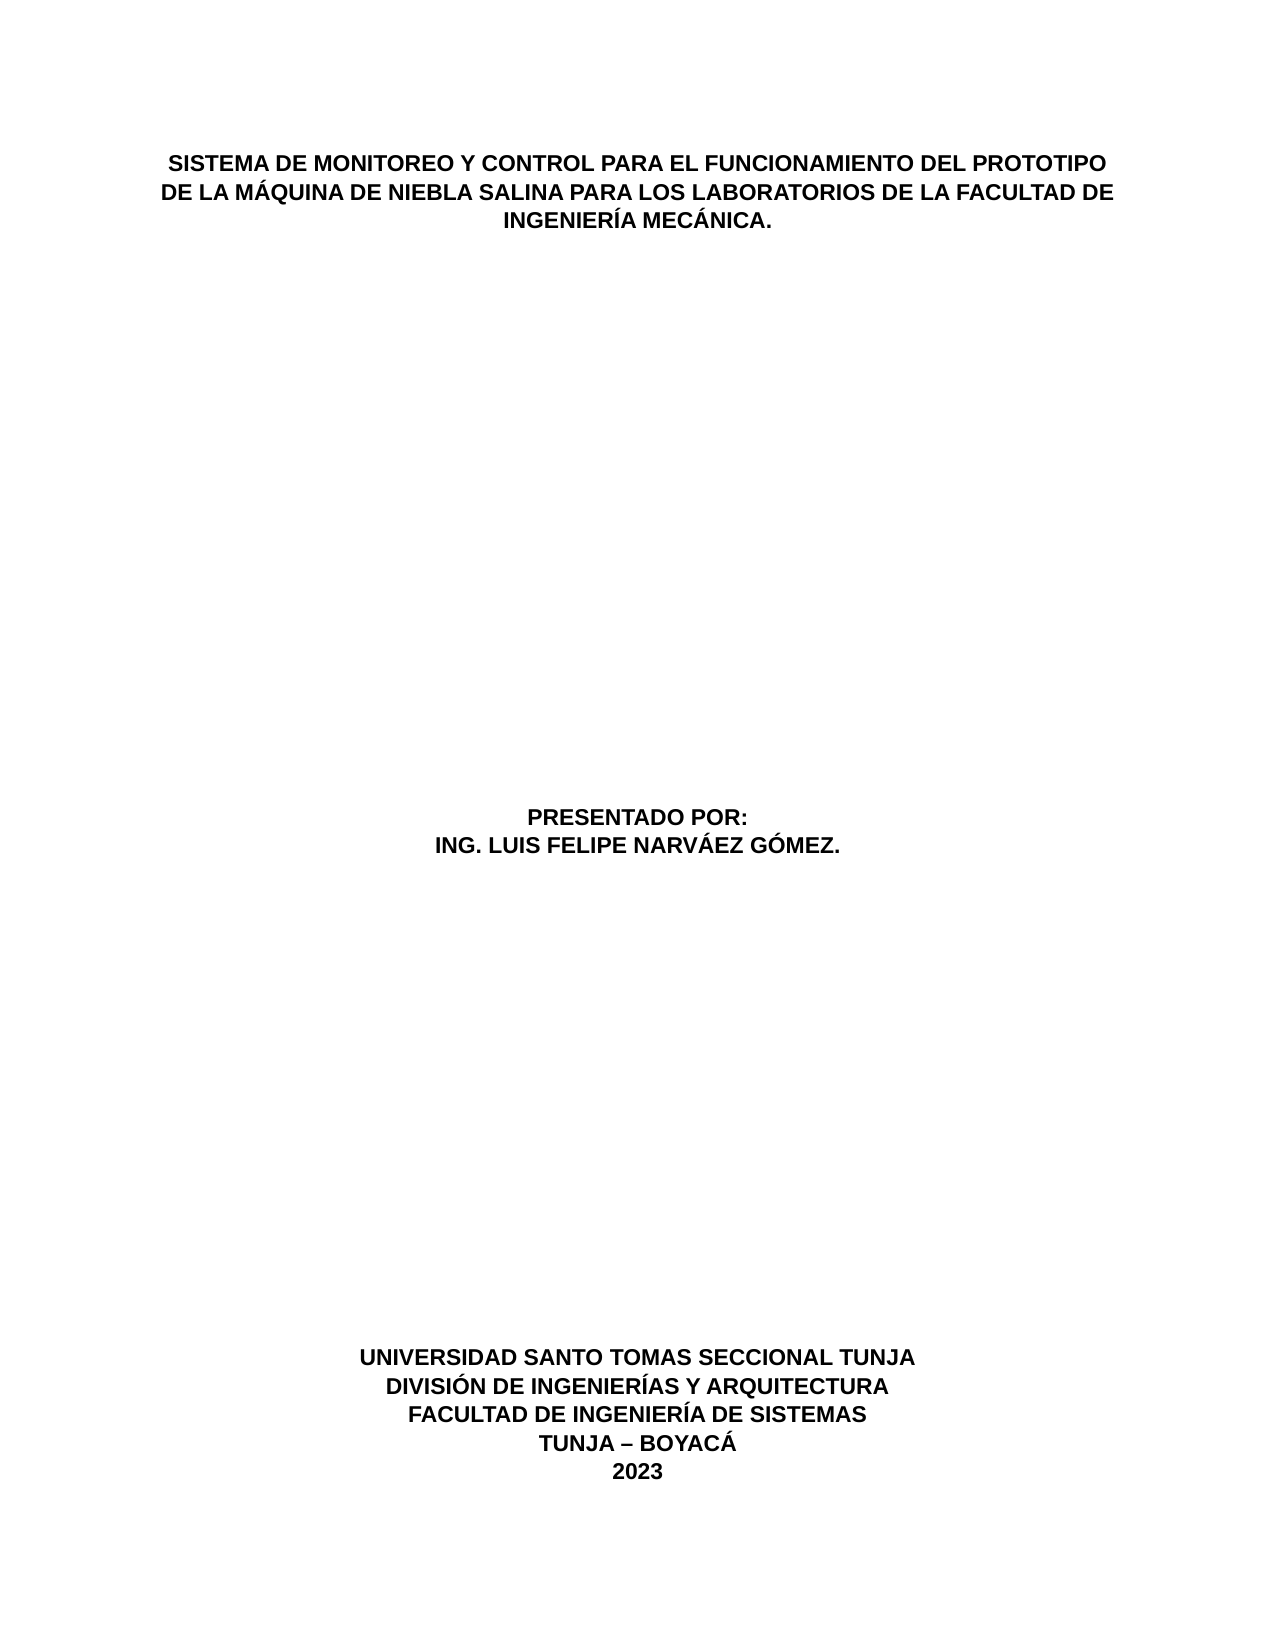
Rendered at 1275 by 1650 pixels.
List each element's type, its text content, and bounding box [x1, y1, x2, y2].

text FACULTAD DE INGENIERÍA DE SISTEMAS [150, 1401, 1125, 1428]
text ING. LUIS FELIPE NARVÁEZ GÓMEZ. [150, 832, 1125, 859]
text DIVISIÓN DE INGENIERÍAS Y ARQUITECTURA [150, 1373, 1125, 1399]
text UNIVERSIDAD SANTO TOMAS SECCIONAL TUNJA [150, 1344, 1125, 1371]
text SISTEMA DE MONITOREO Y CONTROL PARA EL FUNCIONAMIENTO DEL PROTOTIPO DE LA MÁQUINA DE NIEBLA SALINA PARA LOS LABORATORIOS DE LA FACULTAD DE INGENIERÍA MECÁNICA. [150, 150, 1125, 233]
text TUNJA – BOYACÁ [150, 1430, 1125, 1456]
text PRESENTADO POR: [150, 804, 1125, 830]
text 2023 [150, 1458, 1125, 1484]
